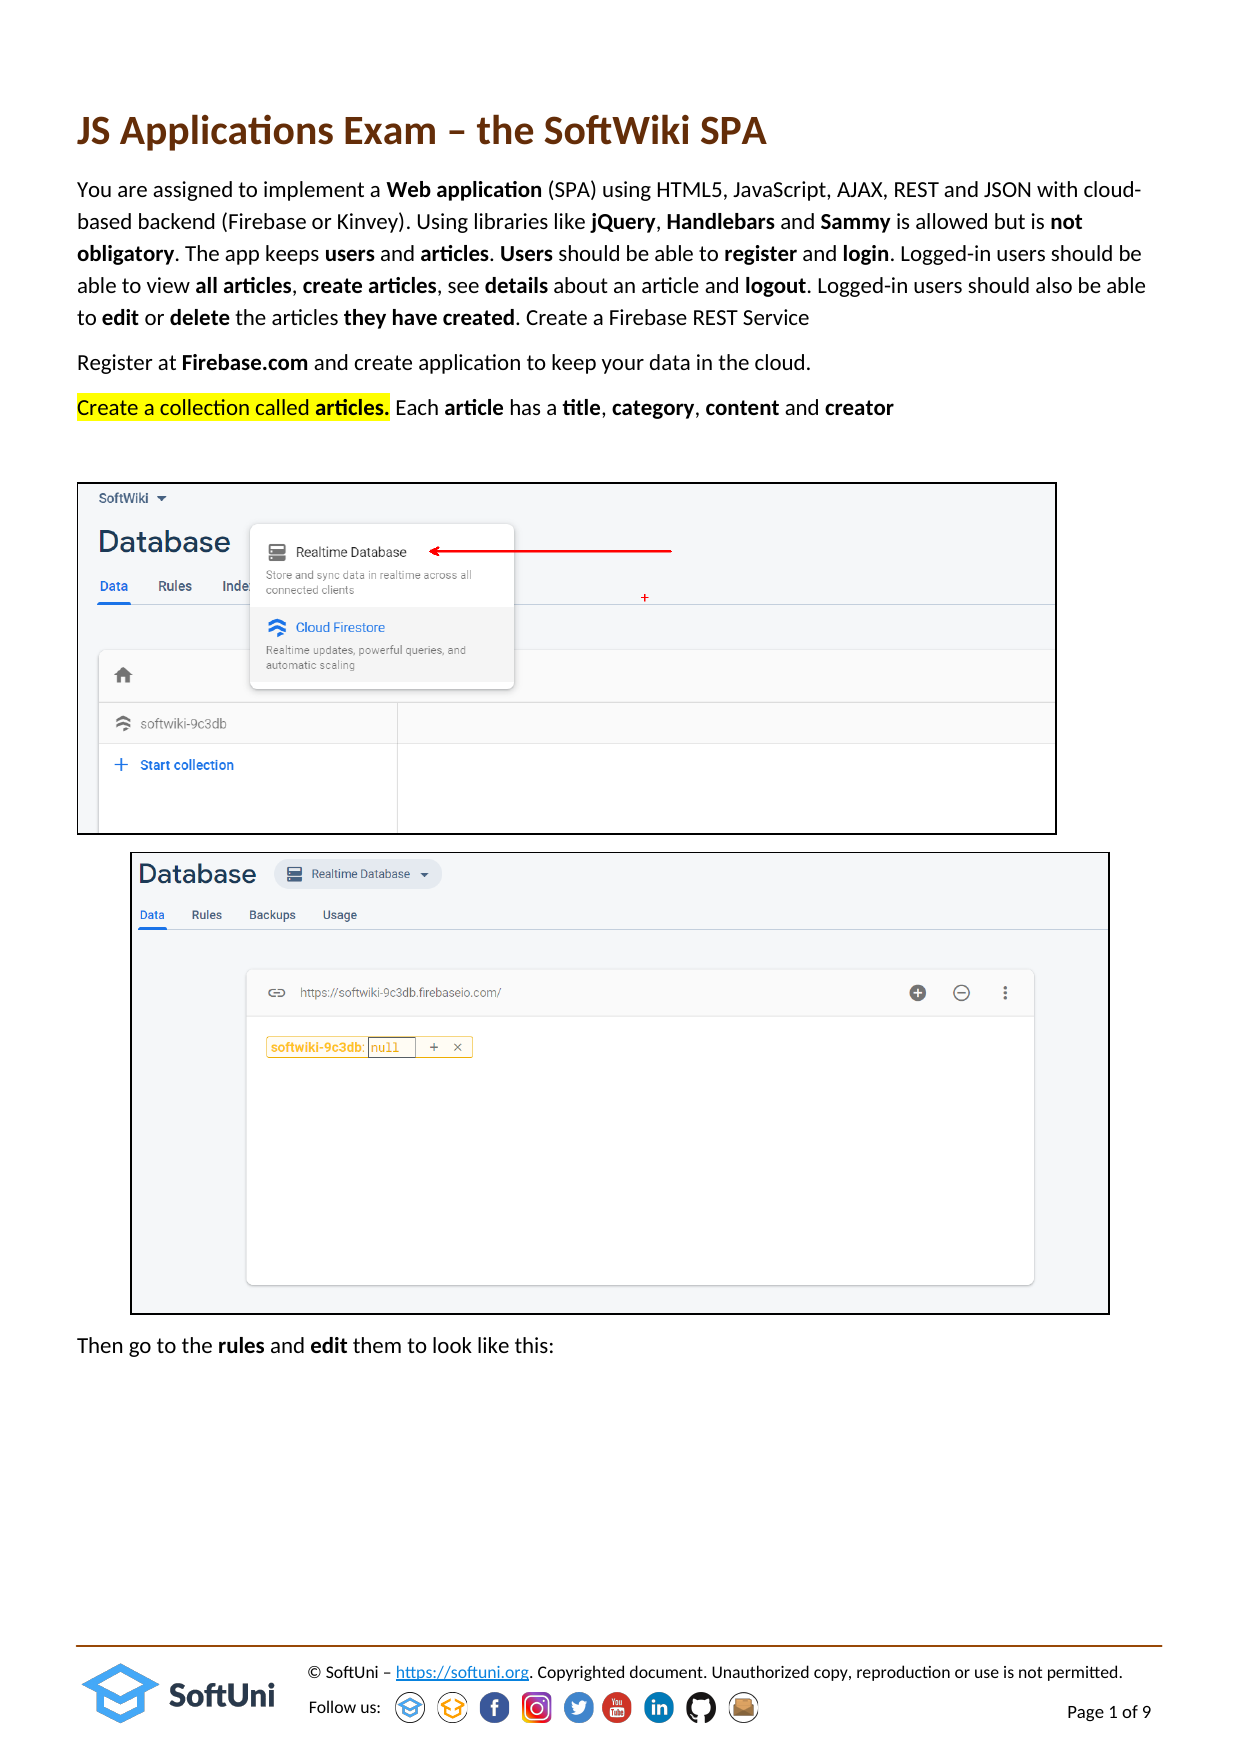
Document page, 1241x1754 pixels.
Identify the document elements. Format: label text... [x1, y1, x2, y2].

picture [78, 484, 1055, 833]
picture [665, 1692, 674, 1701]
text Create a collection called articles. Each article has a title, category, content and creator [390, 393, 1163, 421]
picture [522, 1692, 552, 1723]
text JS Applications Exam – the SoftWiki SPA [77, 104, 1163, 154]
picture [564, 1692, 594, 1723]
picture [644, 1714, 653, 1723]
picture [395, 1692, 425, 1723]
picture [644, 1692, 653, 1701]
picture [665, 1714, 674, 1723]
picture [602, 1692, 632, 1723]
text Register at Firebase.com and create application to keep your data in the cloud. [77, 348, 1163, 376]
picture [479, 1692, 510, 1723]
picture [658, 1705, 667, 1714]
picture [132, 853, 1108, 1313]
text You are assigned to implement a Web application (SPA) using HTML5, JavaScript, AJAX, REST and JSON with cloud-based backend (Firebase or Kinvey). Using libraries like jQuery, Handlebars and Sammy is allowed but is not obligatory. The app keeps users and articles. Users should be able to register and login. Logged-in users should be able to view all articles, create articles, see details about an article and logout. Logged-in users should also be able to edit or delete the articles they have created. Create a Firebase REST Service [77, 175, 1163, 331]
picture [728, 1692, 759, 1723]
picture [686, 1692, 716, 1723]
text Then go to the rules and edit them to look like this: [77, 1332, 1163, 1359]
picture [75, 1658, 281, 1729]
picture [437, 1692, 468, 1723]
